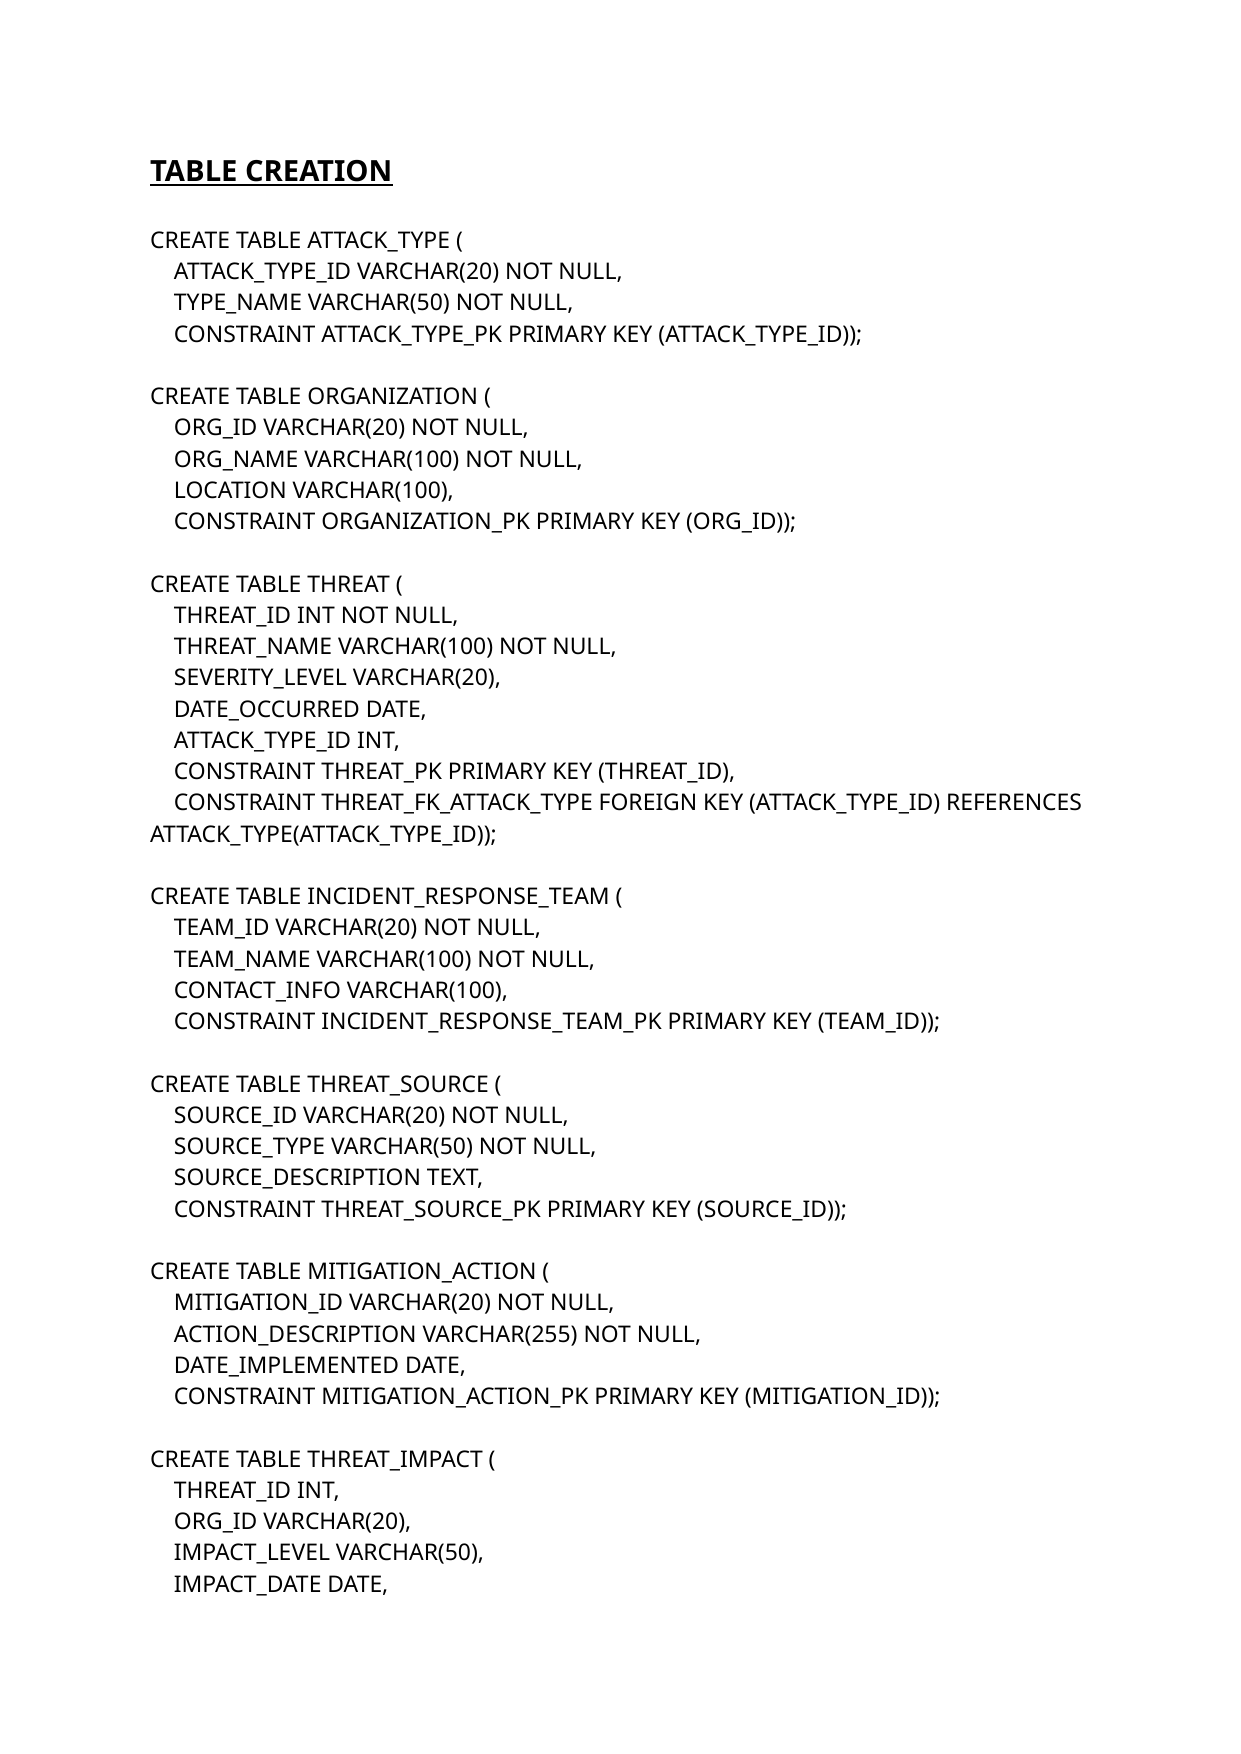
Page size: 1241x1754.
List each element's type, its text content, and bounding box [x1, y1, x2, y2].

text CONSTRAINT THREAT_FK_ATTACK_TYPE FOREIGN KEY (ATTACK_TYPE_ID) REFERENCES ATTACK_TYPE(ATTACK_TYPE_ID)); [150, 786, 1090, 849]
text MITIGATION_ID VARCHAR(20) NOT NULL, [150, 1286, 1090, 1317]
text CREATE TABLE INCIDENT_RESPONSE_TEAM ( [150, 880, 1090, 911]
text CREATE TABLE ORGANIZATION ( [150, 380, 1090, 411]
text CONSTRAINT INCIDENT_RESPONSE_TEAM_PK PRIMARY KEY (TEAM_ID)); [150, 1005, 1090, 1036]
text CONSTRAINT THREAT_PK PRIMARY KEY (THREAT_ID), [150, 755, 1090, 786]
text CONSTRAINT ATTACK_TYPE_PK PRIMARY KEY (ATTACK_TYPE_ID)); [150, 317, 1090, 349]
text ORG_NAME VARCHAR(100) NOT NULL, [150, 442, 1090, 474]
text CONSTRAINT MITIGATION_ACTION_PK PRIMARY KEY (MITIGATION_ID)); [150, 1380, 1090, 1411]
text CREATE TABLE THREAT ( [150, 567, 1090, 599]
text CREATE TABLE THREAT_IMPACT ( [150, 1442, 1090, 1474]
text SOURCE_DESCRIPTION TEXT, [150, 1161, 1090, 1192]
text TYPE_NAME VARCHAR(50) NOT NULL, [150, 286, 1090, 317]
text IMPACT_LEVEL VARCHAR(50), [150, 1536, 1090, 1567]
text TABLE CREATION [150, 150, 1090, 190]
text LOCATION VARCHAR(100), [150, 474, 1090, 505]
text TEAM_ID VARCHAR(20) NOT NULL, [150, 911, 1090, 942]
text ORG_ID VARCHAR(20), [150, 1505, 1090, 1536]
text CONSTRAINT THREAT_SOURCE_PK PRIMARY KEY (SOURCE_ID)); [150, 1192, 1090, 1224]
text DATE_OCCURRED DATE, [150, 692, 1090, 724]
text SEVERITY_LEVEL VARCHAR(20), [150, 661, 1090, 692]
text ORG_ID VARCHAR(20) NOT NULL, [150, 411, 1090, 442]
text SOURCE_TYPE VARCHAR(50) NOT NULL, [150, 1130, 1090, 1161]
text DATE_IMPLEMENTED DATE, [150, 1349, 1090, 1380]
text IMPACT_DATE DATE, [150, 1567, 1090, 1599]
text TEAM_NAME VARCHAR(100) NOT NULL, [150, 942, 1090, 974]
text ACTION_DESCRIPTION VARCHAR(255) NOT NULL, [150, 1317, 1090, 1349]
text CREATE TABLE THREAT_SOURCE ( [150, 1067, 1090, 1099]
text CONTACT_INFO VARCHAR(100), [150, 974, 1090, 1005]
text SOURCE_ID VARCHAR(20) NOT NULL, [150, 1099, 1090, 1130]
text THREAT_NAME VARCHAR(100) NOT NULL, [150, 630, 1090, 661]
text ATTACK_TYPE_ID VARCHAR(20) NOT NULL, [150, 255, 1090, 286]
text CREATE TABLE ATTACK_TYPE ( [150, 224, 1090, 255]
text THREAT_ID INT, [150, 1474, 1090, 1505]
text CREATE TABLE MITIGATION_ACTION ( [150, 1255, 1090, 1286]
text ATTACK_TYPE_ID INT, [150, 724, 1090, 755]
text CONSTRAINT ORGANIZATION_PK PRIMARY KEY (ORG_ID)); [150, 505, 1090, 536]
text THREAT_ID INT NOT NULL, [150, 599, 1090, 630]
